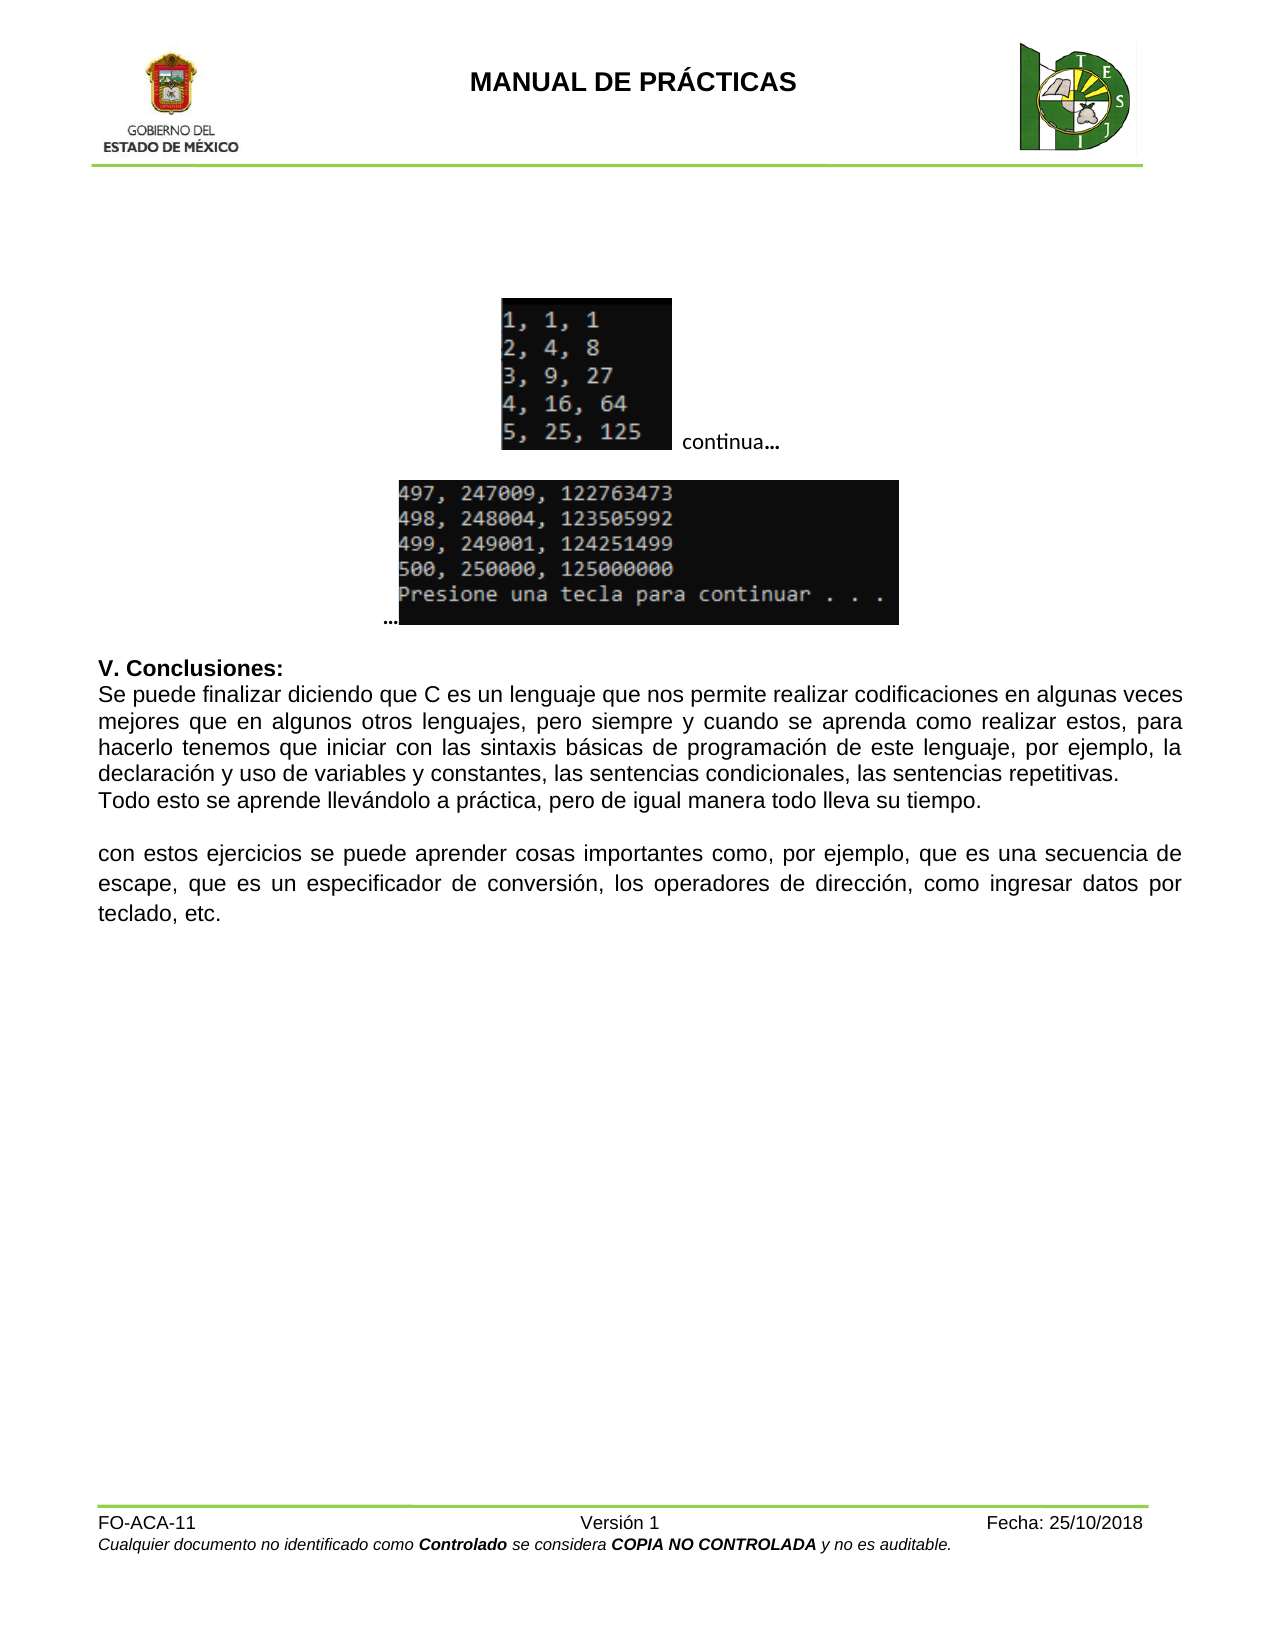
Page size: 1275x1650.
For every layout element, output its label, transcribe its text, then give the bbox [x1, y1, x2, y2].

picture [398, 480, 899, 625]
picture [501, 298, 672, 450]
text Todo esto se aprende llevándolo a práctica, pero de igual manera todo lleva su tiempo. [98, 787, 1183, 813]
text Se puede finalizar diciendo que C es un lenguaje que nos permite realizar codificaciones en algunas veces mejores que en algunos otros lenguajes, pero siempre y cuando se aprenda como realizar estos, para hacerlo tenemos que iniciar con las sintaxis básicas de programación de este lenguaje, por ejemplo, la declaración y uso de variables y constantes, las sentencias condicionales, las sentencias repetitivas. [98, 681, 1183, 787]
text V. Conclusiones: [98, 655, 1183, 681]
picture [95, 42, 241, 161]
text continua… [98, 298, 1183, 456]
picture [1018, 41, 1137, 157]
text con estos ejercicios se puede aprender cosas importantes como, por ejemplo, que es una secuencia de escape, que es un especificador de conversión, los operadores de dirección, como ingresar datos por teclado, etc. [98, 839, 1183, 926]
